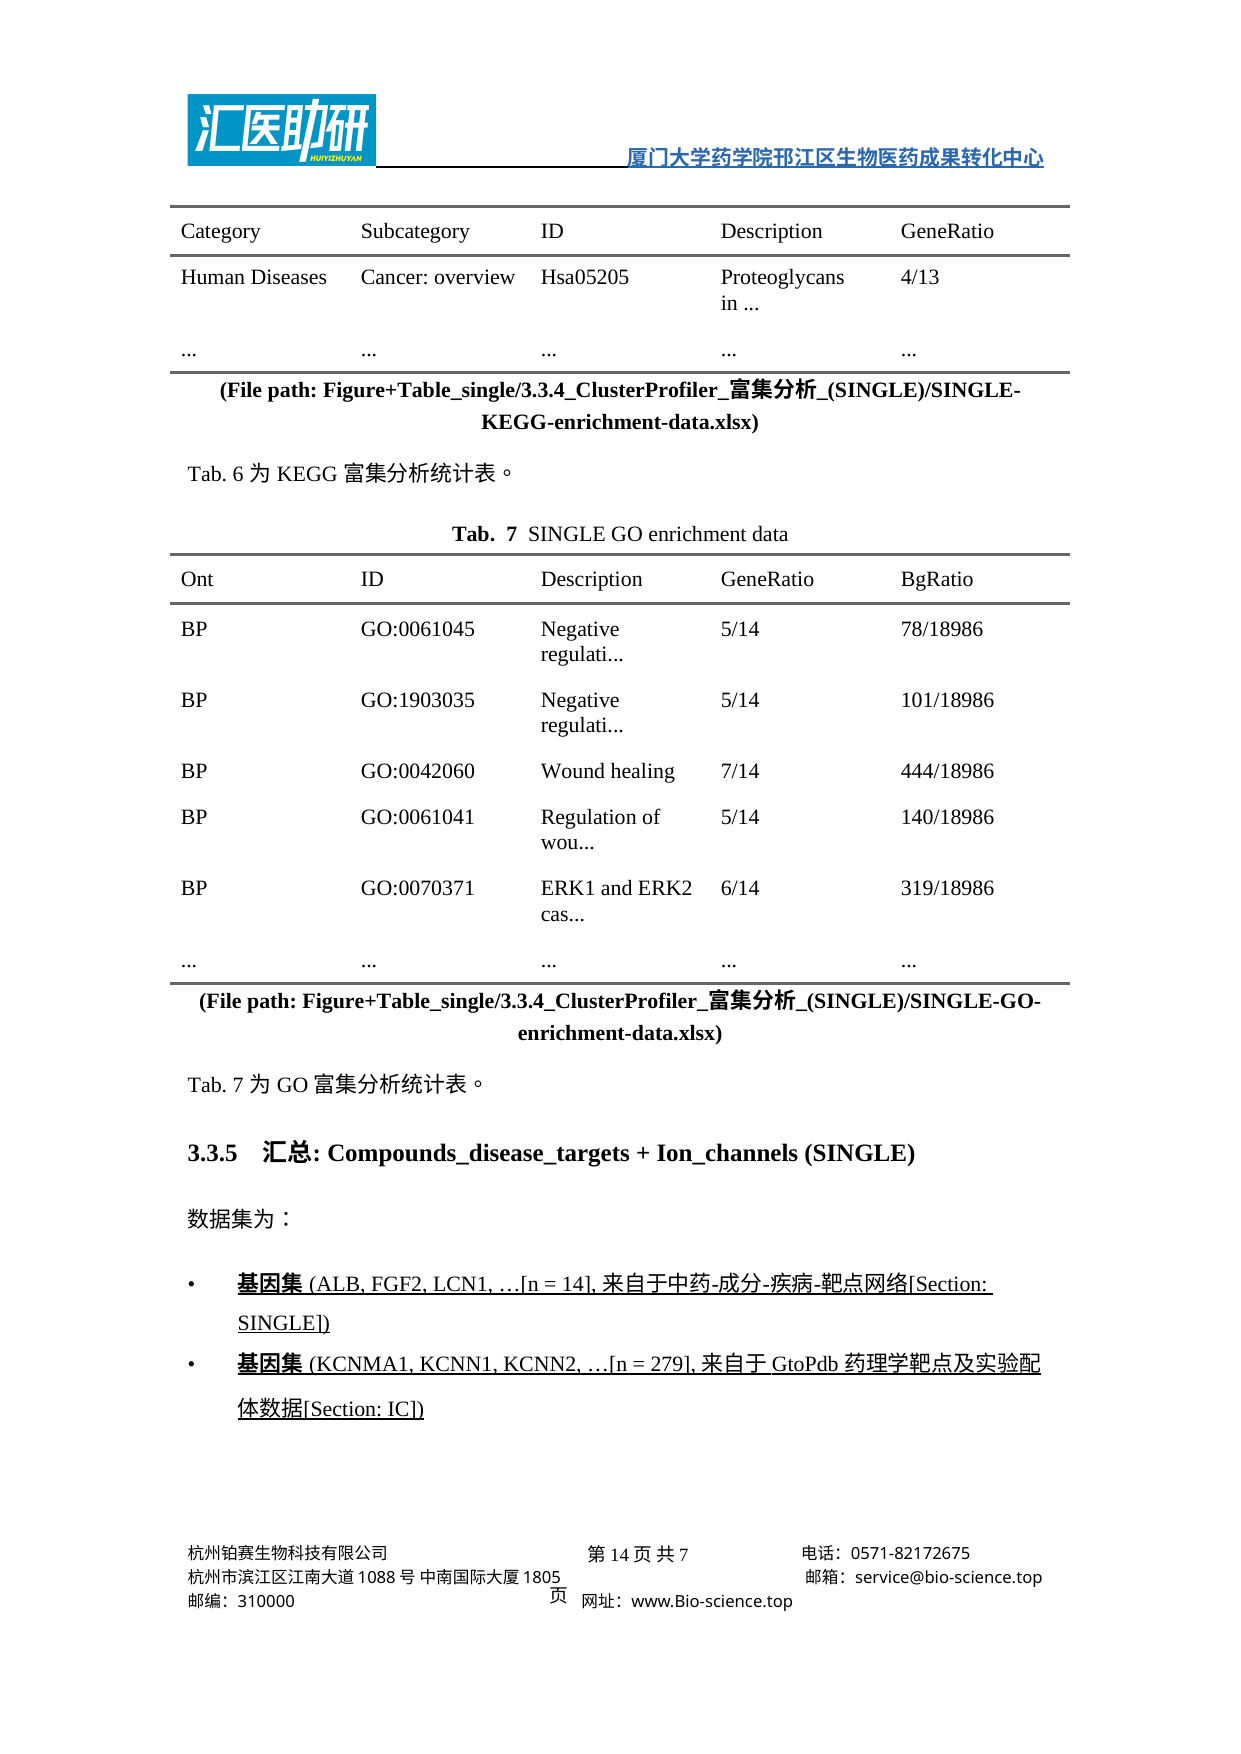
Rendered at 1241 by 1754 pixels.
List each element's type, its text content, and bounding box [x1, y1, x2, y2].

table_cell 444/18986 [890, 748, 1070, 794]
picture [196, 131, 208, 150]
table_cell ... [890, 936, 1070, 982]
picture [210, 106, 243, 150]
text (File path: Figure+Table_single/3.3.4_ClusterProfiler_富集分析_(SINGLE)/SINGLE-GO-enrichment-data.xlsx) [187, 985, 1053, 1045]
table_cell BP [170, 605, 350, 676]
table_header Subcategory [350, 208, 530, 254]
picture [204, 106, 210, 114]
table_cell 5/14 [710, 605, 890, 676]
table_cell BP [170, 748, 350, 794]
table_cell Proteoglycans in ... [710, 257, 890, 325]
text Tab. 7 SINGLE GO enrichment data [194, 521, 1046, 547]
subtitle 3.3.5 汇总: Compounds_disease_targets + Ion_channels (SINGLE) [187, 1135, 1053, 1169]
table_cell ... [170, 325, 350, 371]
list 基因集 (KCNMA1, KCNN1, KCNN2, …[n = 279], 来自于GtoPdb 药理学靶点及实验配体数据[Section: IC]) [187, 1352, 1053, 1426]
table_header BgRatio [890, 556, 1070, 602]
table_cell GO:0061045 [350, 605, 530, 676]
table_header GeneRatio [890, 208, 1070, 254]
list 基因集 (ALB, FGF2, LCN1, …[n = 14], 来自于中药-成分-疾病-靶点网络[Section: SINGLE]) [187, 1268, 1053, 1336]
table_header Category [170, 208, 350, 254]
table_cell Cancer: overview [350, 257, 530, 325]
table_header ID [350, 556, 530, 602]
table_cell Wound healing [530, 748, 710, 794]
table_cell BP [170, 676, 350, 748]
table_cell Negative regulati... [530, 676, 710, 748]
table_cell BP [170, 865, 350, 936]
table_cell ... [350, 325, 530, 371]
table_cell ... [170, 936, 350, 982]
table_cell 319/18986 [890, 865, 1070, 936]
table_cell Negative regulati... [530, 605, 710, 676]
table_cell 78/18986 [890, 605, 1070, 676]
text (File path: Figure+Table_single/3.3.4_ClusterProfiler_富集分析_(SINGLE)/SINGLE-KEGG-enrichment-data.xlsx) [187, 374, 1053, 434]
table_header Ont [170, 556, 350, 602]
table_cell Human Diseases [170, 257, 350, 325]
table_cell ... [710, 936, 890, 982]
table_cell GO:0070371 [350, 865, 530, 936]
picture [282, 99, 327, 161]
table_header ID [530, 208, 710, 254]
table_header GeneRatio [710, 556, 890, 602]
table_cell ... [890, 325, 1070, 371]
text Tab. 6 为 KEGG 富集分析统计表。 [187, 458, 1053, 488]
table_cell GO:0061041 [350, 794, 530, 865]
table_cell ... [530, 325, 710, 371]
table_header Description [530, 556, 710, 602]
table_cell 6/14 [710, 865, 890, 936]
table_cell 101/18986 [890, 676, 1070, 748]
table_cell 5/14 [710, 676, 890, 748]
table_cell Regulation of wou... [530, 794, 710, 865]
table_cell ERK1 and ERK2 cas... [530, 865, 710, 936]
table_cell GO:1903035 [350, 676, 530, 748]
table_header Description [710, 208, 890, 254]
table_cell ... [710, 325, 890, 371]
table_cell GO:0042060 [350, 748, 530, 794]
table_cell 5/14 [710, 794, 890, 865]
table_cell ... [350, 936, 530, 982]
table_cell 7/14 [710, 748, 890, 794]
table_cell 140/18986 [890, 794, 1070, 865]
table_cell Hsa05205 [530, 257, 710, 325]
picture [201, 118, 208, 127]
picture [327, 106, 368, 150]
text 数据集为： [187, 1204, 1053, 1234]
text Tab. 7 为 GO 富集分析统计表。 [187, 1069, 1053, 1099]
table_cell 4/13 [890, 257, 1070, 325]
picture [243, 106, 284, 150]
table_cell BP [170, 794, 350, 865]
table_cell ... [530, 936, 710, 982]
